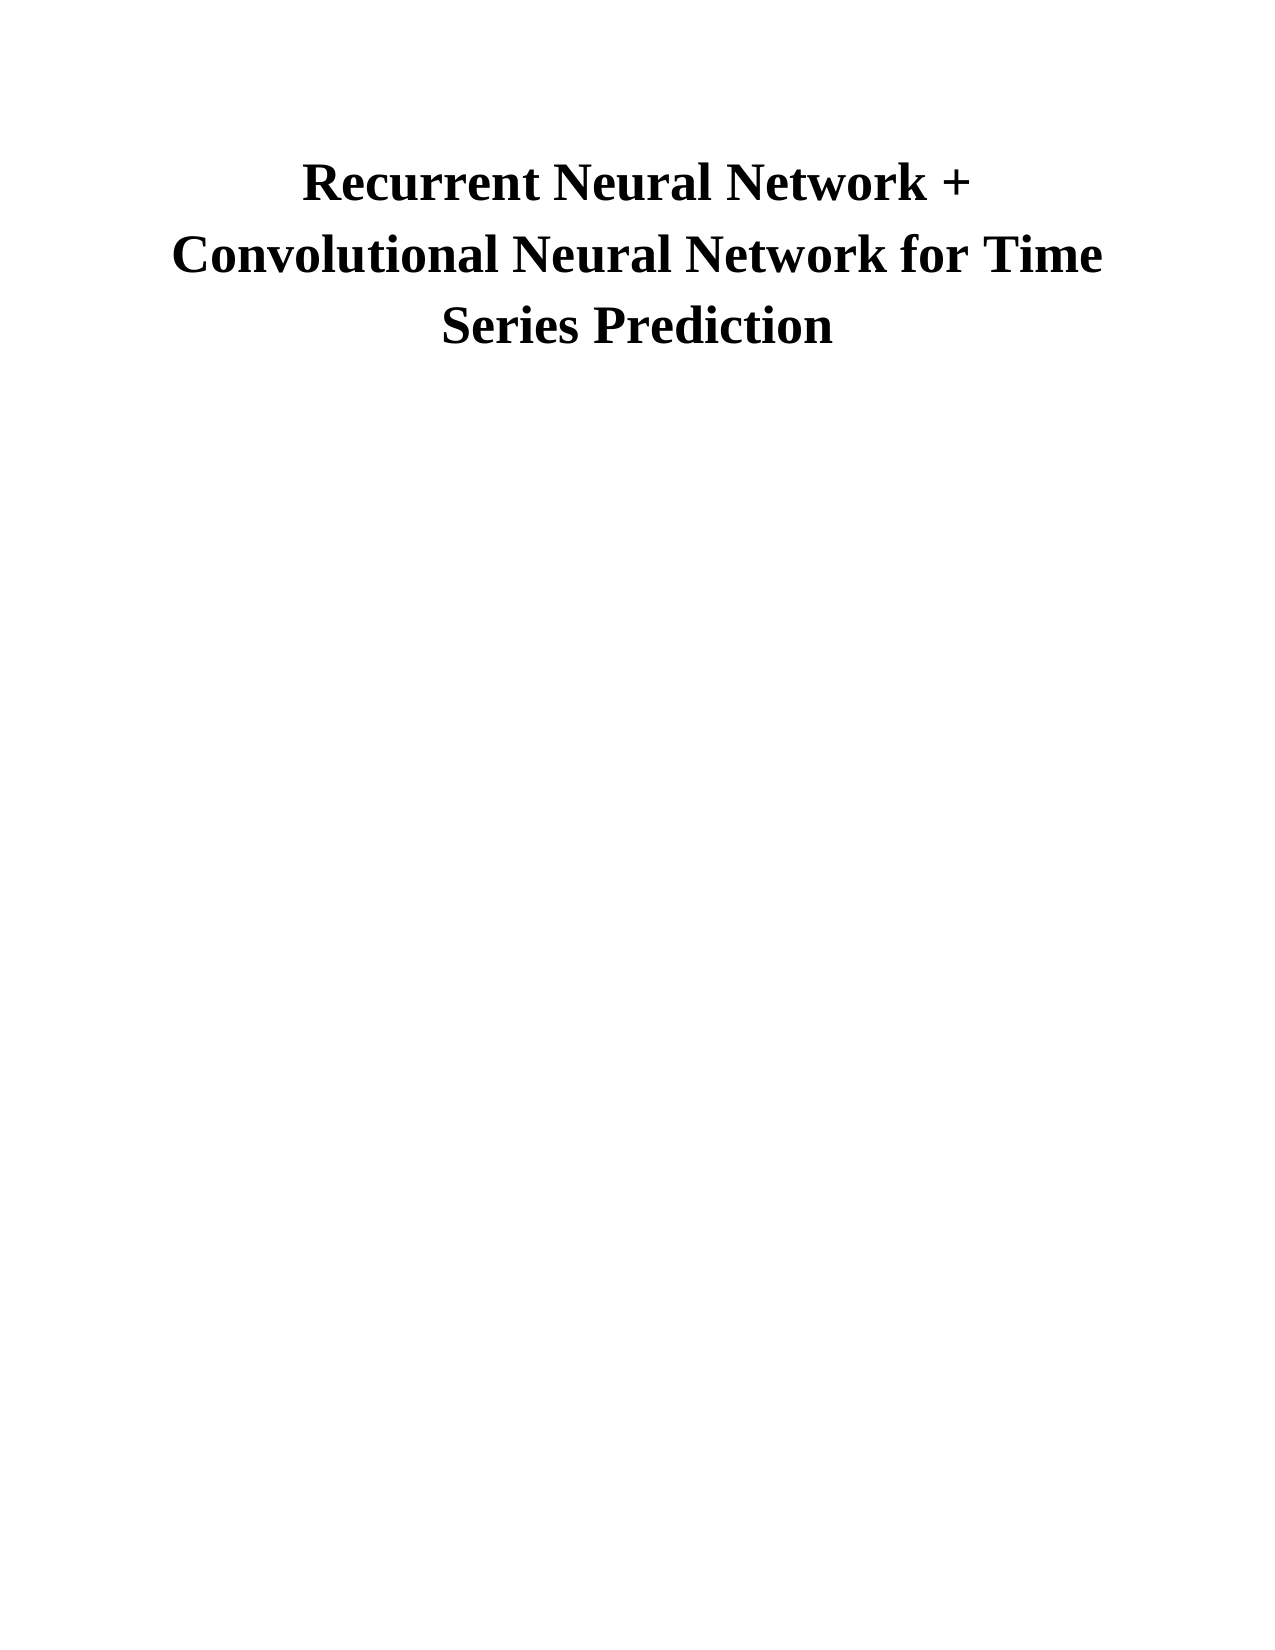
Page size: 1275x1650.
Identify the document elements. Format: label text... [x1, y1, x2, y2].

title Recurrent Neural Network + Convolutional Neural Network for Time Series Prediction [150, 150, 1125, 355]
